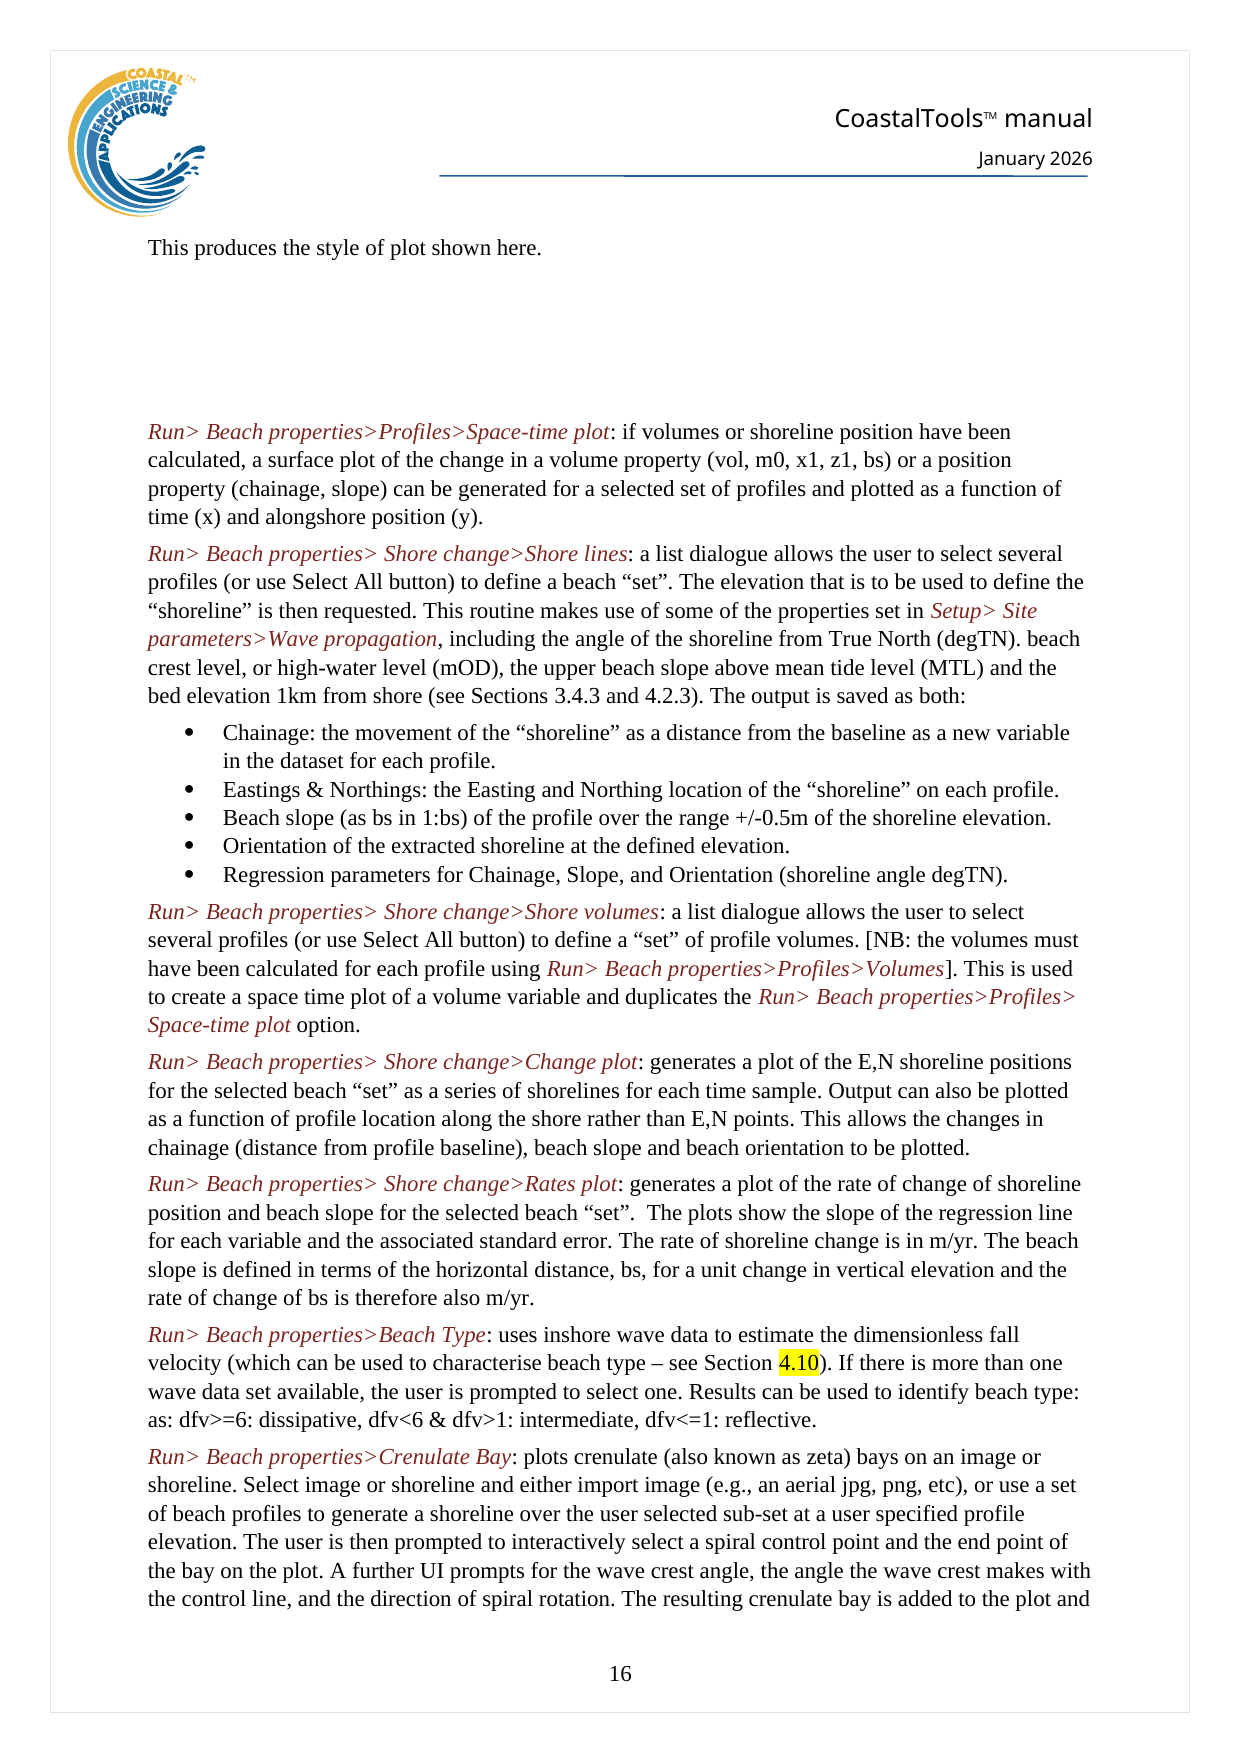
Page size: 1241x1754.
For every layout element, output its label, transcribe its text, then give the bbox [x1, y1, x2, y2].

text Run> Beach properties> Shore change>Rates plot: generates a plot of the rate of change of shoreline position and beach slope for the selected beach “set”. The plots show the slope of the regression line for each variable and the associated standard error. The rate of shoreline change is in m/yr. The beach slope is defined in terms of the horizontal distance, bs, for a unit change in vertical elevation and the rate of change of bs is therefore also m/yr. [148, 1170, 1093, 1310]
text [148, 1443, 1093, 1611]
text This produces the style of plot shown here. [148, 234, 1093, 260]
list Orientation of the extracted shoreline at the defined elevation. [185, 832, 1093, 859]
list Regression parameters for Chainage, Slope, and Orientation (shoreline angle degTN). [185, 861, 1093, 887]
text Run> Beach properties>Profiles>Space-time plot: if volumes or shoreline position have been calculated, a surface plot of the change in a volume property (vol, m0, x1, z1, bs) or a position property (chainage, slope) can be generated for a selected set of profiles and plotted as a function of time (x) and alongshore position (y). [148, 418, 1093, 529]
text Run> Beach properties> Shore change>Shore lines: a list dialogue allows the user to select several profiles (or use Select All button) to define a beach “set”. The elevation that is to be used to define the “shoreline” is then requested. This routine makes use of some of the properties set in Setup> Site parameters>Wave propagation, including the angle of the shoreline from True North (degTN). beach crest level, or high-water level (mOD), the upper beach slope above mean tide level (MTL) and the bed elevation 1km from shore (see Sections 3.4.3 and 4.2.3). The output is saved as both: [148, 540, 1093, 708]
text Run> Beach properties> Shore change>Change plot: generates a plot of the E,N shoreline positions for the selected beach “set” as a series of shorelines for each time sample. Output can also be plotted as a function of profile location along the shore rather than E,N points. This allows the changes in chainage (distance from profile baseline), beach slope and beach orientation to be plotted. [148, 1048, 1093, 1160]
list Eastings & Northings: the Easting and Northing location of the “shoreline” on each profile. [185, 776, 1093, 802]
list Beach slope (as bs in 1:bs) of the profile over the range +/-0.5m of the shoreline elevation. [185, 804, 1093, 830]
text Run> Beach properties> Shore change>Shore volumes: a list dialogue allows the user to select several profiles (or use Select All button) to define a “set” of profile volumes. [NB: the volumes must have been calculated for each profile using Run> Beach properties>Profiles>Volumes]. This is used to create a space time plot of a volume variable and duplicates the Run> Beach properties>Profiles> Space-time plot option. [148, 898, 1093, 1038]
text Run> Beach properties>Beach Type: uses inshore wave data to estimate the dimensionless fall velocity (which can be used to characterise beach type – see Section 4.10). If there is more than one wave data set available, the user is prompted to select one. Results can be used to identify beach type: as: dfv>=6: dissipative, dfv<6 & dfv>1: intermediate, dfv<=1: reflective. [148, 1321, 1093, 1432]
list Chainage: the movement of the “shoreline” as a distance from the baseline as a new variable in the dataset for each profile. [185, 719, 1093, 773]
